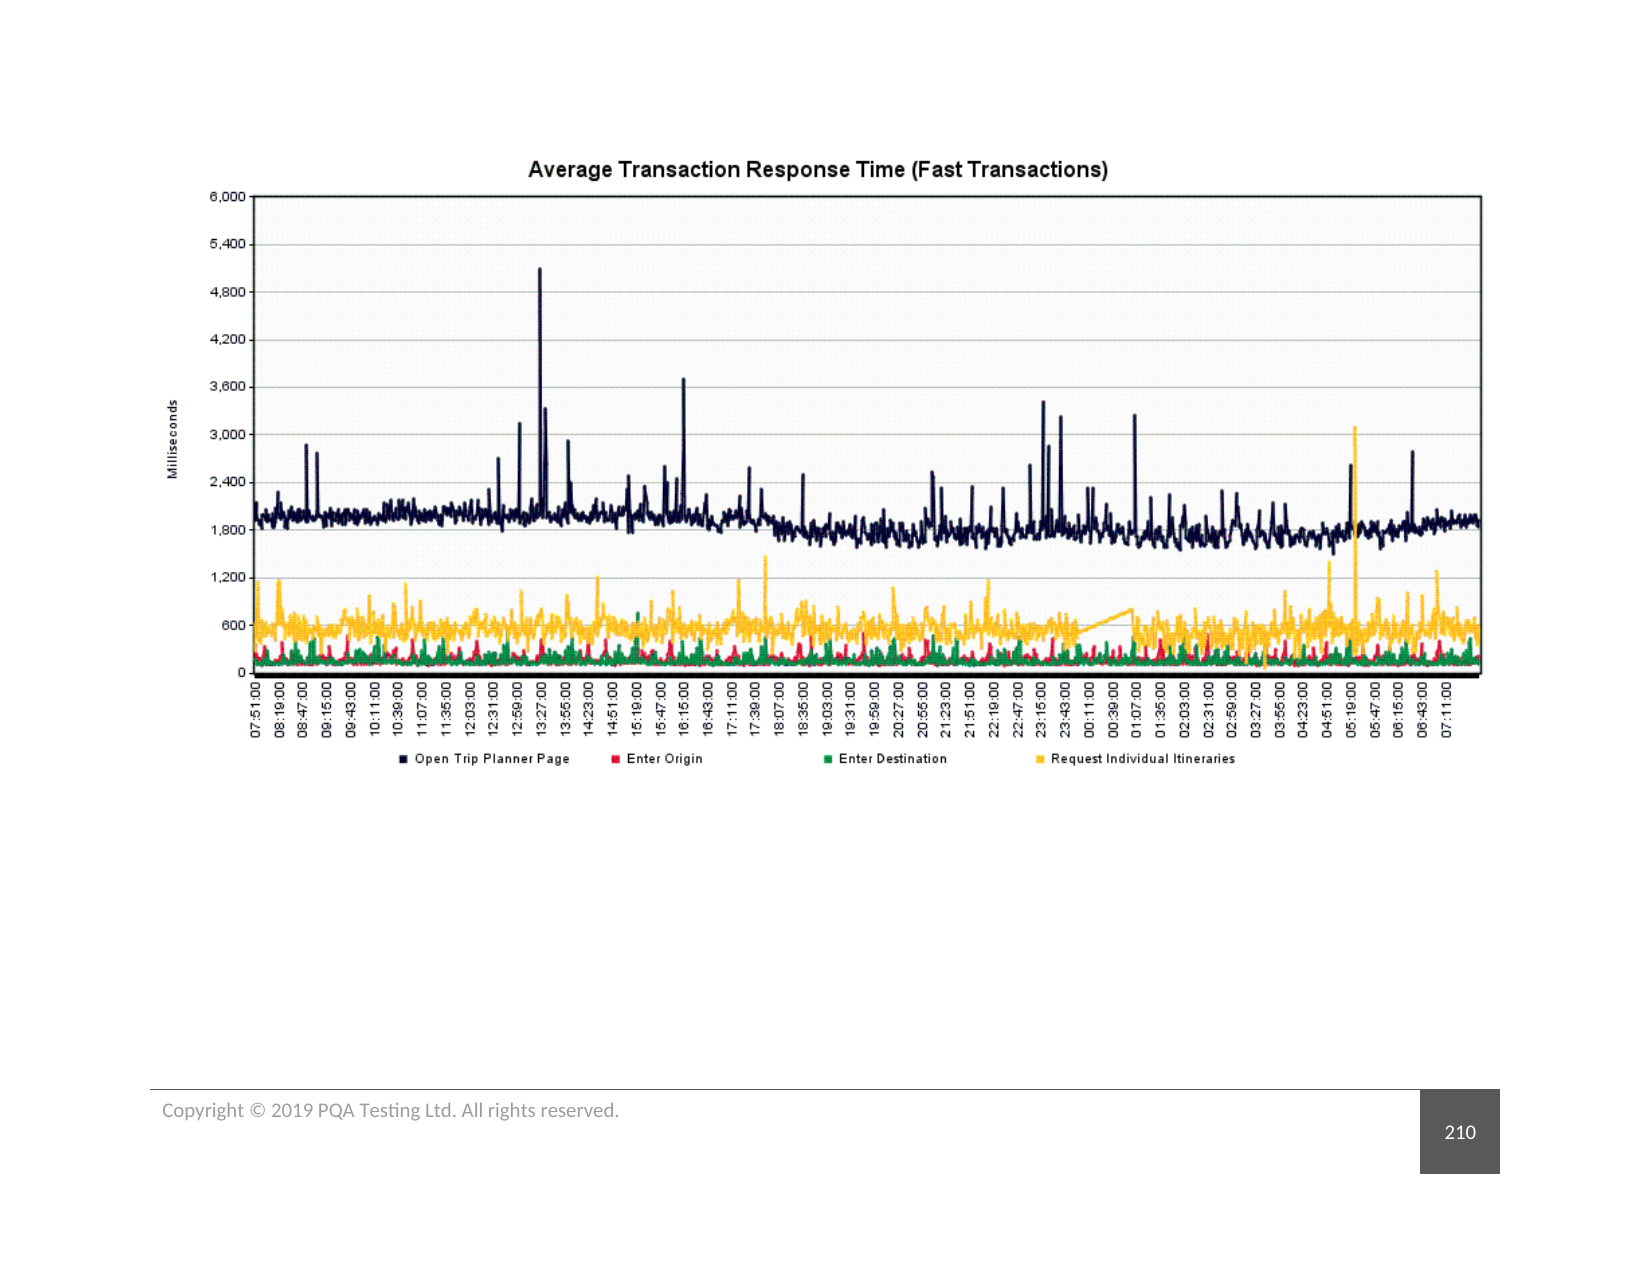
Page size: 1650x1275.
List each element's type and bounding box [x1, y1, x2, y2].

picture [150, 150, 1485, 782]
